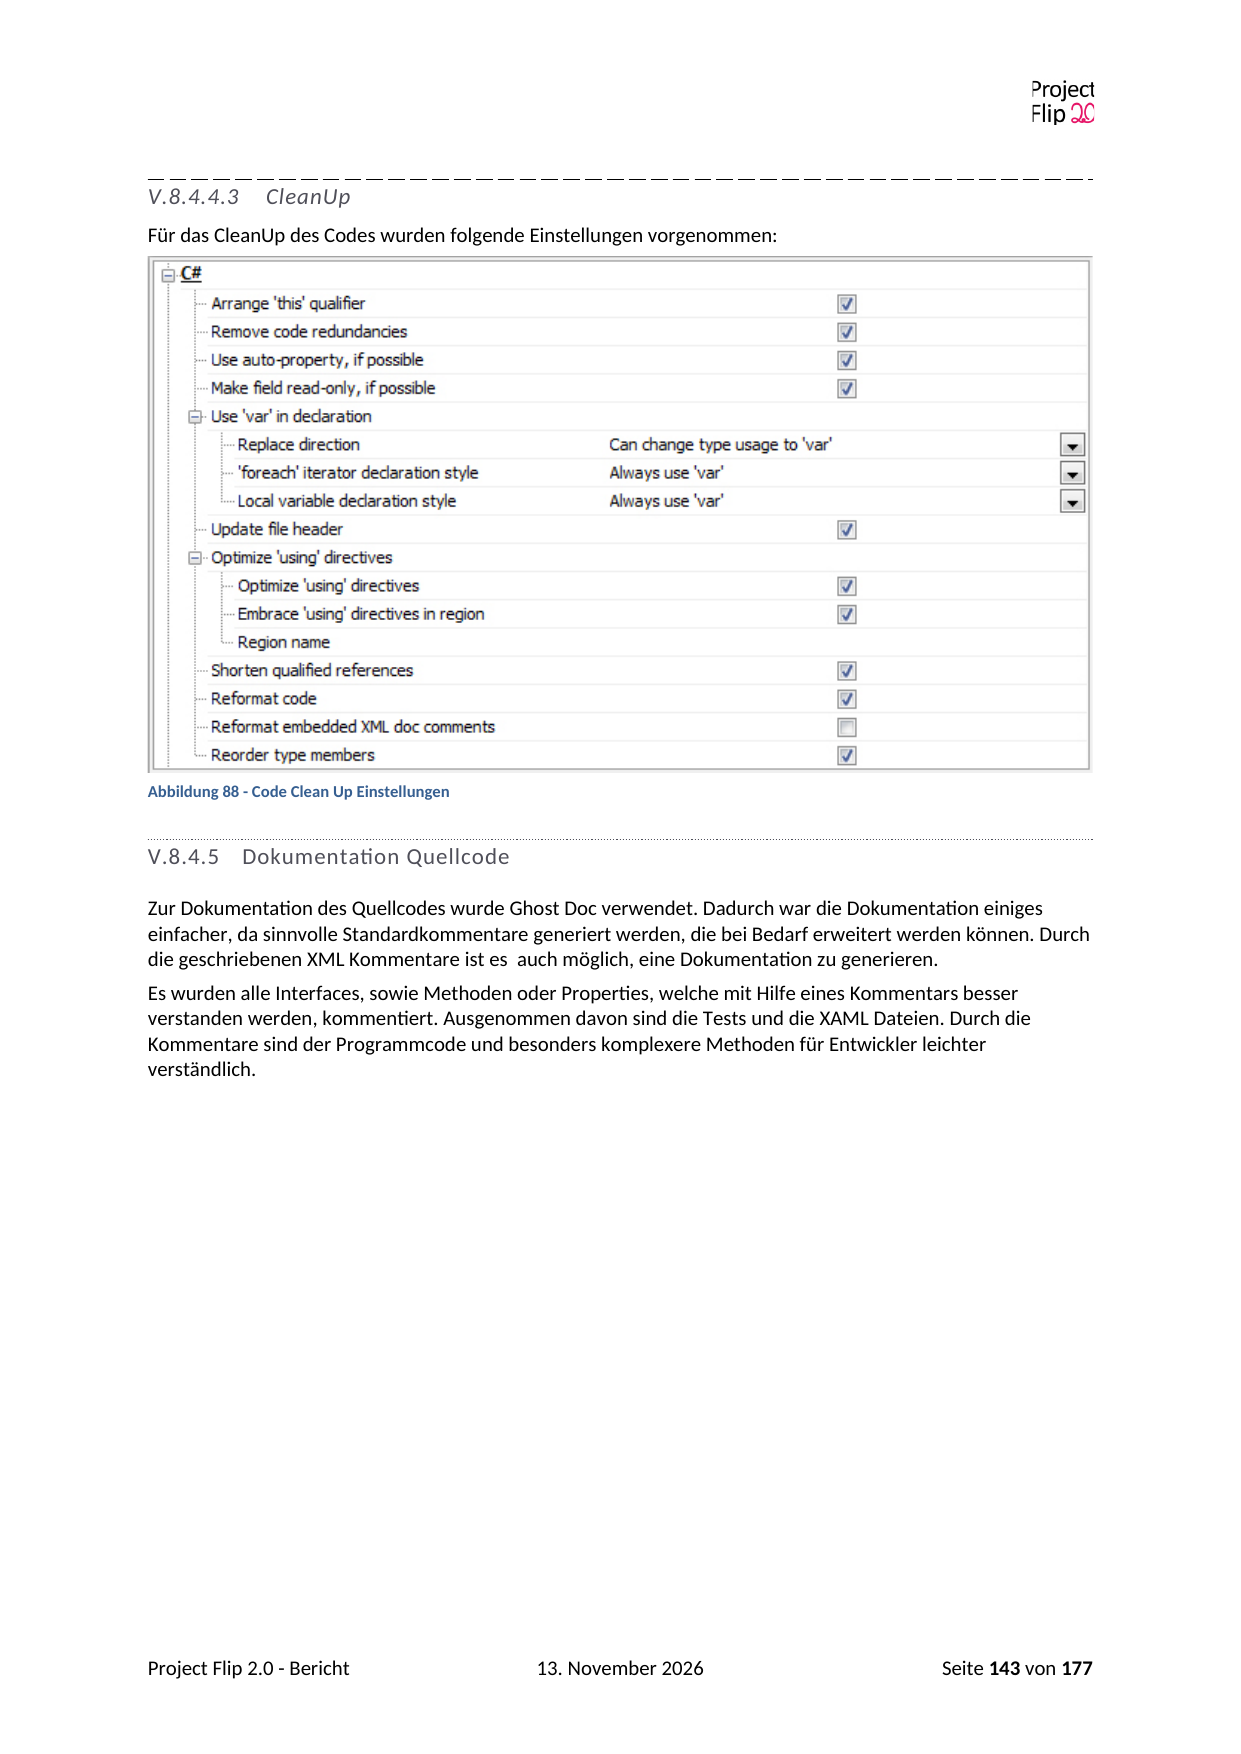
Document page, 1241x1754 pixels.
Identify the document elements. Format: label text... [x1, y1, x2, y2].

picture [1081, 79, 1097, 124]
subtitle CleanUp [148, 179, 1093, 210]
text Zur Dokumentation des Quellcodes wurde Ghost Doc verwendet. Dadurch war die Dokumentation einiges einfacher, da sinnvolle Standardkommentare generiert werden, die bei Bedarf erweitert werden können. Durch die geschriebenen XML Kommentare ist es auch möglich, eine Dokumentation zu generieren. [148, 895, 1093, 972]
text Es wurden alle Interfaces, sowie Methoden oder Properties, welche mit Hilfe eines Kommentars besser verstanden werden, kommentiert. Ausgenommen davon sind die Tests und die XAML Dateien. Durch die Kommentare sind der Programmcode und besonders komplexere Methoden für Entwickler leichter verständlich. [148, 980, 1093, 1082]
picture [147, 256, 1093, 773]
text Abbildung 88 - Code Clean Up Einstellungen [148, 781, 1093, 801]
subtitle Dokumentation Quellcode [148, 839, 1093, 870]
text Für das CleanUp des Codes wurden folgende Einstellungen vorgenommen: [148, 222, 1093, 248]
